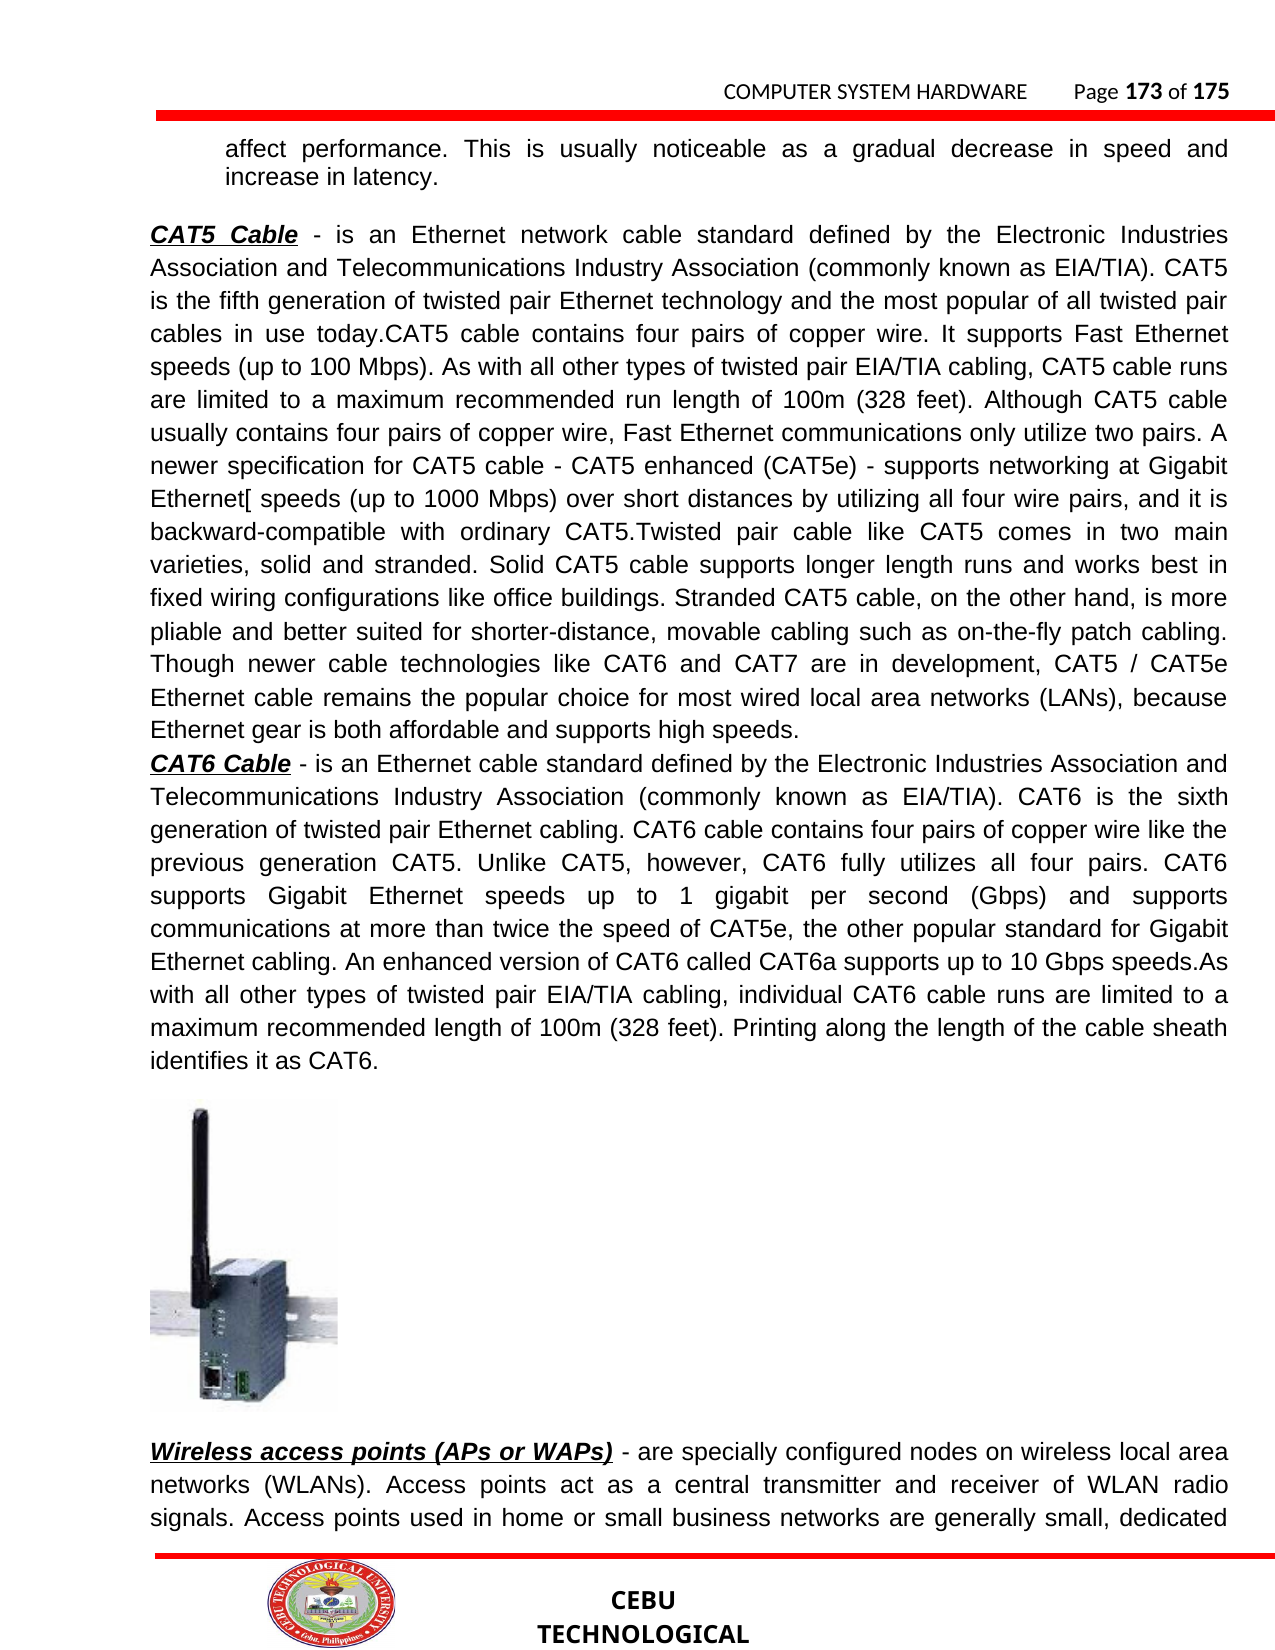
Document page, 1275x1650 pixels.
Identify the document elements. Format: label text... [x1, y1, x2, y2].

text CAT6 Cable - is an Ethernet cable standard defined by the Electronic Industries Association and Telecommunications Industry Association (commonly known as EIA/TIA). CAT6 is the sixth generation of twisted pair Ethernet cabling. CAT6 cable contains four pairs of copper wire like the previous generation CAT5. Unlike CAT5, however, CAT6 fully utilizes all four pairs. CAT6 supports Gigabit Ethernet speeds up to 1 gigabit per second (Gbps) and supports communications at more than twice the speed of CAT5e, the other popular standard for Gigabit Ethernet cabling. An enhanced version of CAT6 called CAT6a supports up to 10 Gbps speeds.As with all other types of twisted pair EIA/TIA cabling, individual CAT6 cable runs are limited to a maximum recommended length of 100m (328 feet). Printing along the length of the cable sheath identifies it as CAT6. [150, 748, 1230, 1074]
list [187, 133, 1230, 191]
picture [267, 1559, 396, 1648]
picture [150, 1099, 338, 1412]
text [150, 1437, 1230, 1532]
text CAT5 Cable - is an Ethernet network cable standard defined by the Electronic Industries Association and Telecommunications Industry Association (commonly known as EIA/TIA). CAT5 is the fifth generation of twisted pair Ethernet technology and the most popular of all twisted pair cables in use today.CAT5 cable contains four pairs of copper wire. It supports Fast Ethernet speeds (up to 100 Mbps). As with all other types of twisted pair EIA/TIA cabling, CAT5 cable runs are limited to a maximum recommended run length of 100m (328 feet). Although CAT5 cable usually contains four pairs of copper wire, Fast Ethernet communications only utilize two pairs. A newer specification for CAT5 cable - CAT5 enhanced (CAT5e) - supports networking at Gigabit Ethernet[ speeds (up to 1000 Mbps) over short distances by utilizing all four wire pairs, and it is backward-compatible with ordinary CAT5.Twisted pair cable like CAT5 comes in two main varieties, solid and stranded. Solid CAT5 cable supports longer length runs and works best in fixed wiring configurations like office buildings. Stranded CAT5 cable, on the other hand, is more pliable and better suited for shorter-distance, movable cabling such as on-the-fly patch cabling. Though newer cable technologies like CAT6 and CAT7 are in development, CAT5 / CAT5e Ethernet cable remains the popular choice for most wired local area networks (LANs), because Ethernet gear is both affordable and supports high speeds. [150, 220, 1230, 744]
